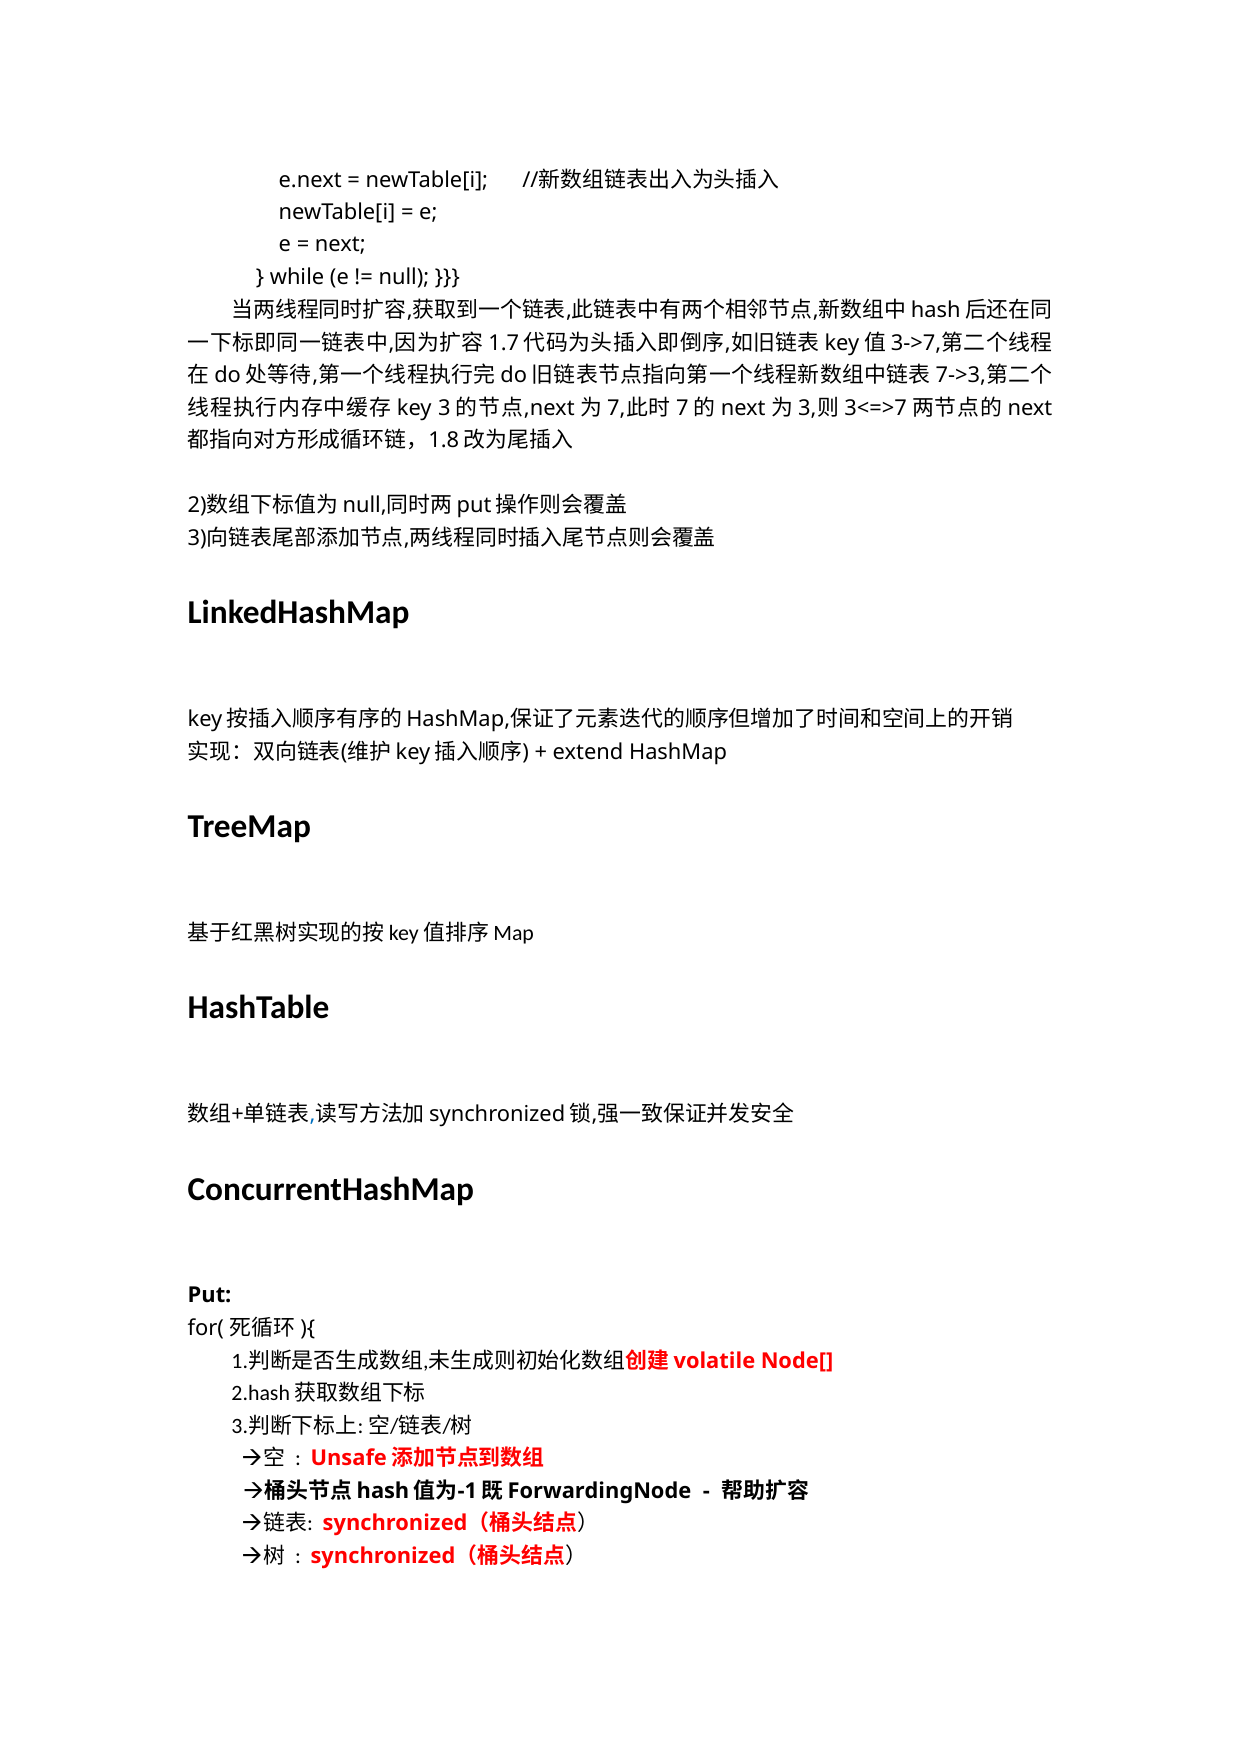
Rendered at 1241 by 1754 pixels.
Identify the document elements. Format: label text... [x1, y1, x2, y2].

list 判断是否生成数组,未生成则初始化数组创建volatile Node[] [187, 1342, 1053, 1375]
subtitle TreeMap [187, 793, 1053, 858]
text key按插入顺序有序的HashMap,保证了元素迭代的顺序但增加了时间和空间上的开销 [187, 701, 1053, 733]
text } while (e != null); }}} [187, 259, 1053, 292]
text 基于红黑树实现的按key值排序Map [187, 915, 1053, 947]
text e.next = newTable[i]; //新数组链表出入为头插入 [187, 162, 1053, 194]
text 3.判断下标上: 空/链表/树 [231, 1407, 1053, 1440]
subtitle ConcurrentHashMap [187, 1156, 1053, 1221]
text 实现：双向链表(维护key插入顺序) + extend HashMap [187, 733, 1053, 766]
text newTable[i] = e; [187, 194, 1053, 227]
text 3)向链表尾部添加节点,两线程同时插入尾节点则会覆盖 [187, 519, 1053, 552]
text 数组+单链表,读写方法加synchronized锁,强一致保证并发安全 [187, 1096, 1053, 1128]
text 树 : synchronized（桶头结点） [231, 1537, 1053, 1570]
text 桶头节点hash值为-1既ForwardingNode - 帮助扩容 [231, 1472, 1053, 1505]
subtitle HashTable [187, 974, 1053, 1039]
text 2)数组下标值为null,同时两put操作则会覆盖 [187, 487, 1053, 519]
subtitle LinkedHashMap [187, 579, 1053, 644]
text for( 死循环 ){ [187, 1310, 1053, 1342]
text 当两线程同时扩容,获取到一个链表,此链表中有两个相邻节点,新数组中hash后还在同一下标即同一链表中,因为扩容1.7代码为头插入即倒序,如旧链表key值3->7,第二个线程在do处等待,第一个线程执行完do旧链表节点指向第一个线程新数组中链表7->3,第二个线程执行内存中缓存key 3的节点,next为7,此时7的next为3,则3<=>7两节点的next都指向对方形成循环链，1.8改为尾插入 [187, 292, 1053, 454]
text e = next; [187, 227, 1053, 259]
text 链表: synchronized（桶头结点） [231, 1505, 1053, 1537]
text 2.hash获取数组下标 [231, 1375, 1053, 1407]
text Put: [187, 1277, 1053, 1310]
text 空 : Unsafe添加节点到数组 [231, 1440, 1053, 1472]
